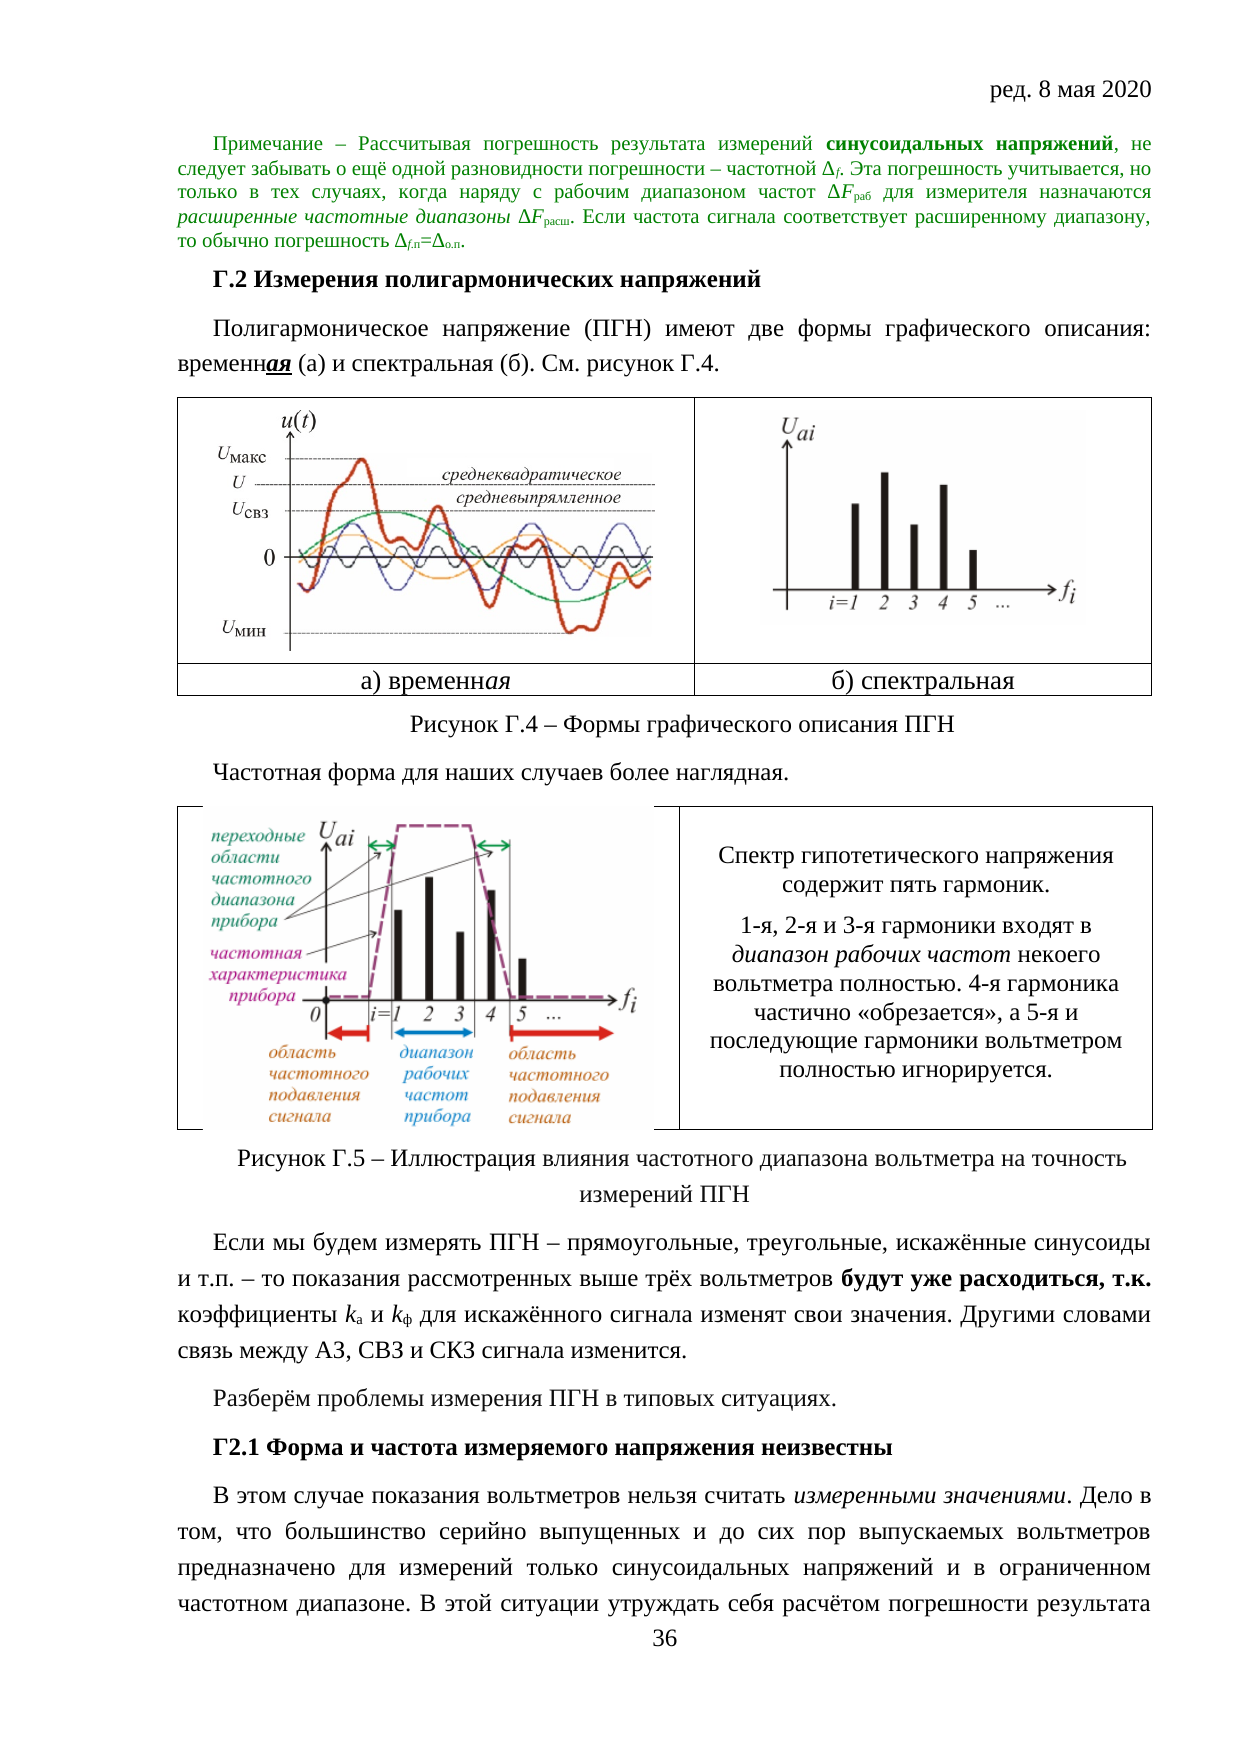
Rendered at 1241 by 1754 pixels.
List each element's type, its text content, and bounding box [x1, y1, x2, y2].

title Если мы будем измерять ПГН – прямоугольные, треугольные, искажённые синусоиды и т.п. – то показания рассмотренных выше трёх вольтметров будут уже расходиться, т.к. коэффициенты kа и kф для искажённого сигнала изменят свои значения. Другими словами связь между АЗ, СВЗ и СКЗ сигнала изменится. [177, 1227, 1152, 1364]
picture [760, 410, 1086, 625]
picture [216, 410, 655, 651]
table_header [695, 398, 1151, 663]
table_header [654, 807, 679, 1129]
table_cell а) временная [178, 664, 694, 695]
title Примечание – Рассчитывая погрешность результата измерений синусоидальных напряжений, не следует забывать о ещё одной разновидности погрешности – частотной ∆f. Эта погрешность учитывается, но только в тех случаях, когда наряду с рабочим диапазоном частот ∆Fраб для измерителя назначаются расширенные частотные диапазоны ∆Fрасш. Если частота сигнала соответствует расширенному диапазону, то обычно погрешность ∆f.п=∆о.п. [177, 131, 1152, 252]
title Рисунок Г.5 – Иллюстрация влияния частотного диапазона вольтметра на точность измерений ПГН [177, 1143, 1152, 1207]
picture [202, 806, 654, 1130]
title Г2.1 Форма и частота измеряемого напряжения неизвестны [177, 1432, 1152, 1461]
table_header Спектр гипотетического напряжения содержит пять гармоник. 1-я, 2-я и 3-я гармоники входят в диапазон рабочих частот некоего вольтметра полностью. 4-я гармоника частично «обрезается», а 5-я и последующие гармоники вольтметром полностью игнорируется. [680, 807, 1152, 1129]
title Разберём проблемы измерения ПГН в типовых ситуациях. [177, 1383, 1152, 1412]
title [177, 1480, 1152, 1617]
title Г.2 Измерения полигармонических напряжений [177, 264, 1152, 293]
table_cell б) спектральная [695, 664, 1151, 695]
table_header [178, 398, 694, 663]
title Частотная форма для наших случаев более наглядная. [177, 757, 1152, 786]
table_header [178, 807, 202, 1129]
title Рисунок Г.4 – Формы графического описания ПГН [177, 709, 1152, 737]
title Полигармоническое напряжение (ПГН) имеют две формы графического описания: временная (а) и спектральная (б). См. рисунок Г.4. [177, 313, 1152, 377]
